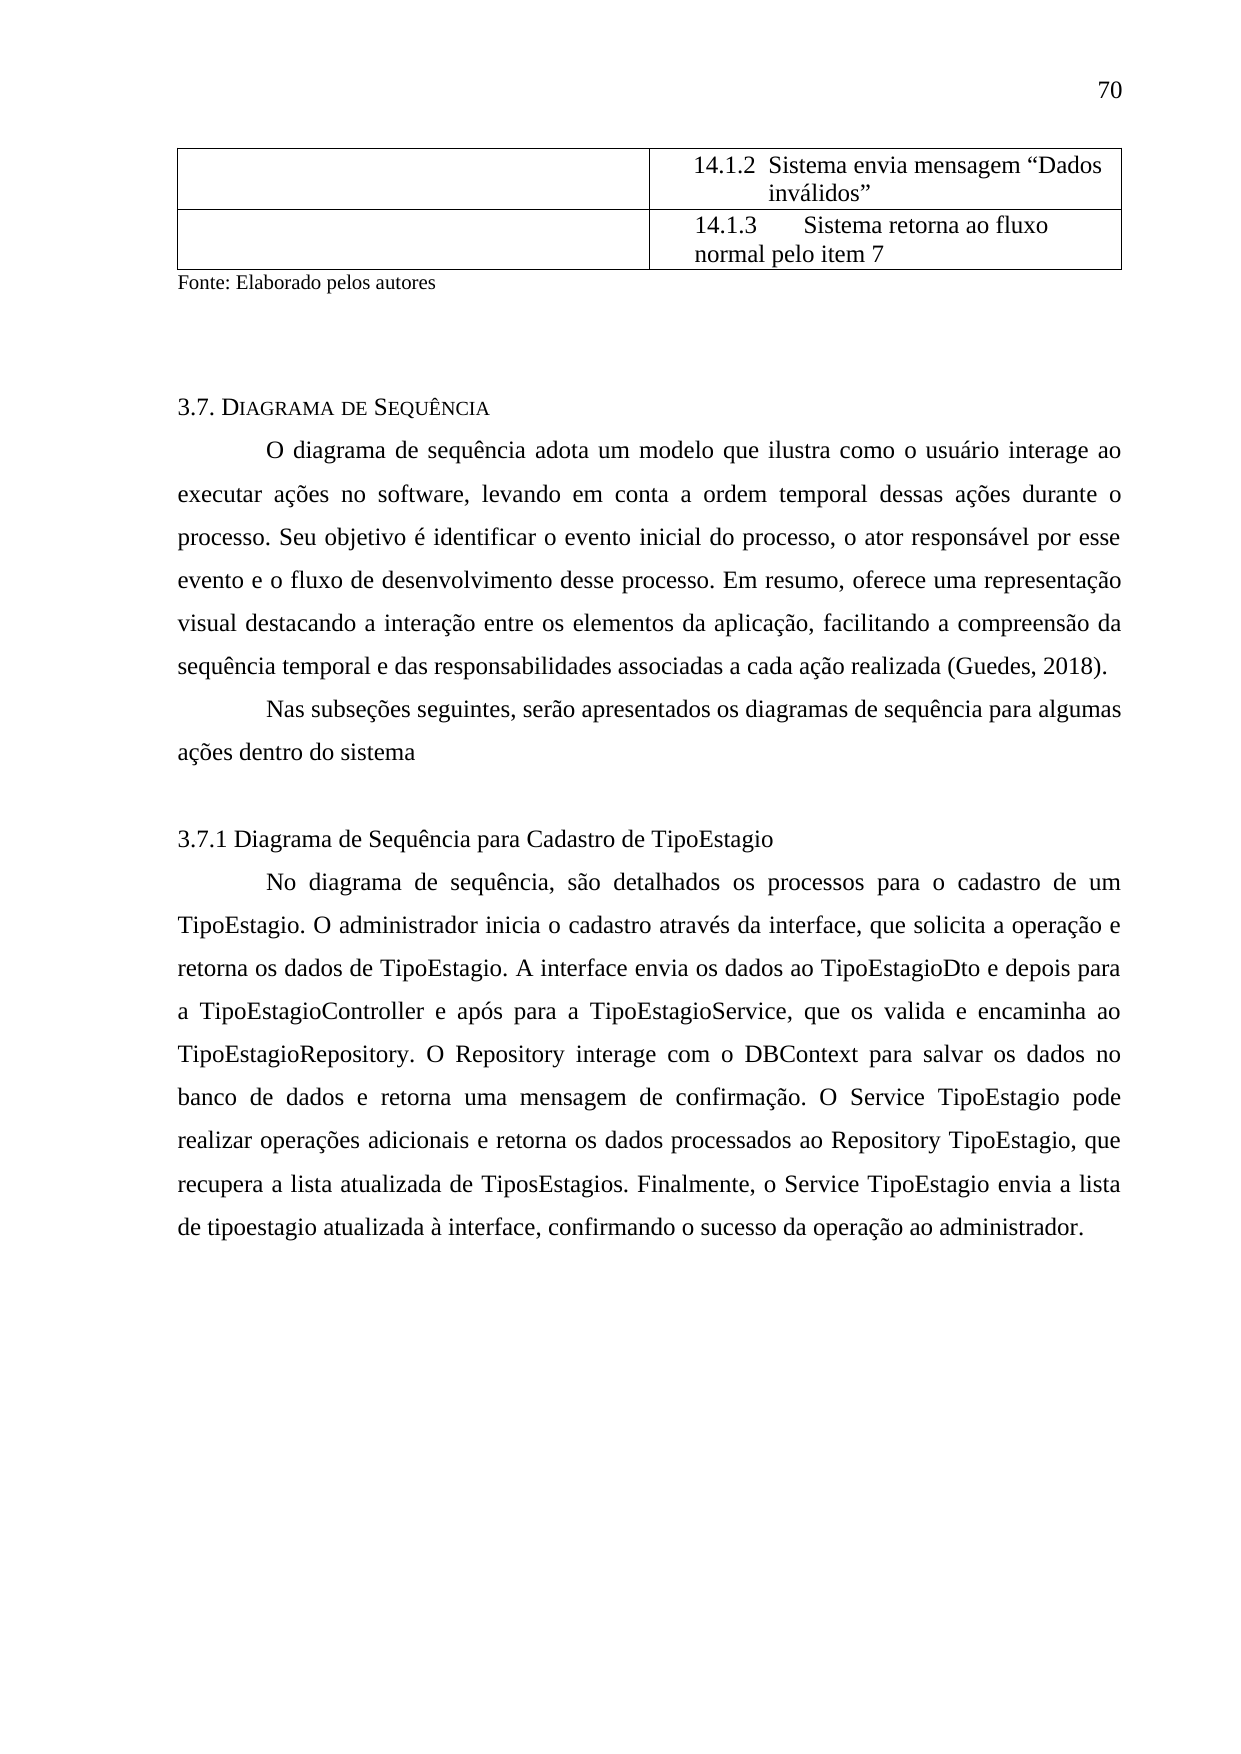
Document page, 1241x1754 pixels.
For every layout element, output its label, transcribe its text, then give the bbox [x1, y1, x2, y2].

table_cell [178, 210, 649, 269]
text Fonte: Elaborado pelos autores [177, 270, 1122, 294]
subtitle 3.7.1 Diagrama de Sequência para Cadastro de TipoEstagio [177, 824, 1122, 852]
table_cell Sistema envia mensagem “Dados inválidos” [650, 149, 1121, 208]
text O diagrama de sequência adota um modelo que ilustra como o usuário interage ao executar ações no software, levando em conta a ordem temporal dessas ações durante o processo. Seu objetivo é identificar o evento inicial do processo, o ator responsável por esse evento e o fluxo de desenvolvimento desse processo. Em resumo, oferece uma representação visual destacando a interação entre os elementos da aplicação, facilitando a compreensão da sequência temporal e das responsabilidades associadas a cada ação realizada (Guedes, 2018). [177, 436, 1122, 680]
text Nas subseções seguintes, serão apresentados os diagramas de sequência para algumas ações dentro do sistema [177, 694, 1122, 766]
table_cell [178, 149, 649, 208]
subtitle 3.7. Diagrama de Sequência [177, 392, 1122, 421]
table_cell Sistema retorna ao fluxo normal pelo item 7 [650, 210, 1121, 269]
text No diagrama de sequência, são detalhados os processos para o cadastro de um TipoEstagio. O administrador inicia o cadastro através da interface, que solicita a operação e retorna os dados de TipoEstagio. A interface envia os dados ao TipoEstagioDto e depois para a TipoEstagioController e após para a TipoEstagioService, que os valida e encaminha ao TipoEstagioRepository. O Repository interage com o DBContext para salvar os dados no banco de dados e retorna uma mensagem de confirmação. O Service TipoEstagio pode realizar operações adicionais e retorna os dados processados ao Repository TipoEstagio, que recupera a lista atualizada de TiposEstagios. Finalmente, o Service TipoEstagio envia a lista de tipoestagio atualizada à interface, confirmando o sucesso da operação ao administrador. [177, 867, 1122, 1241]
